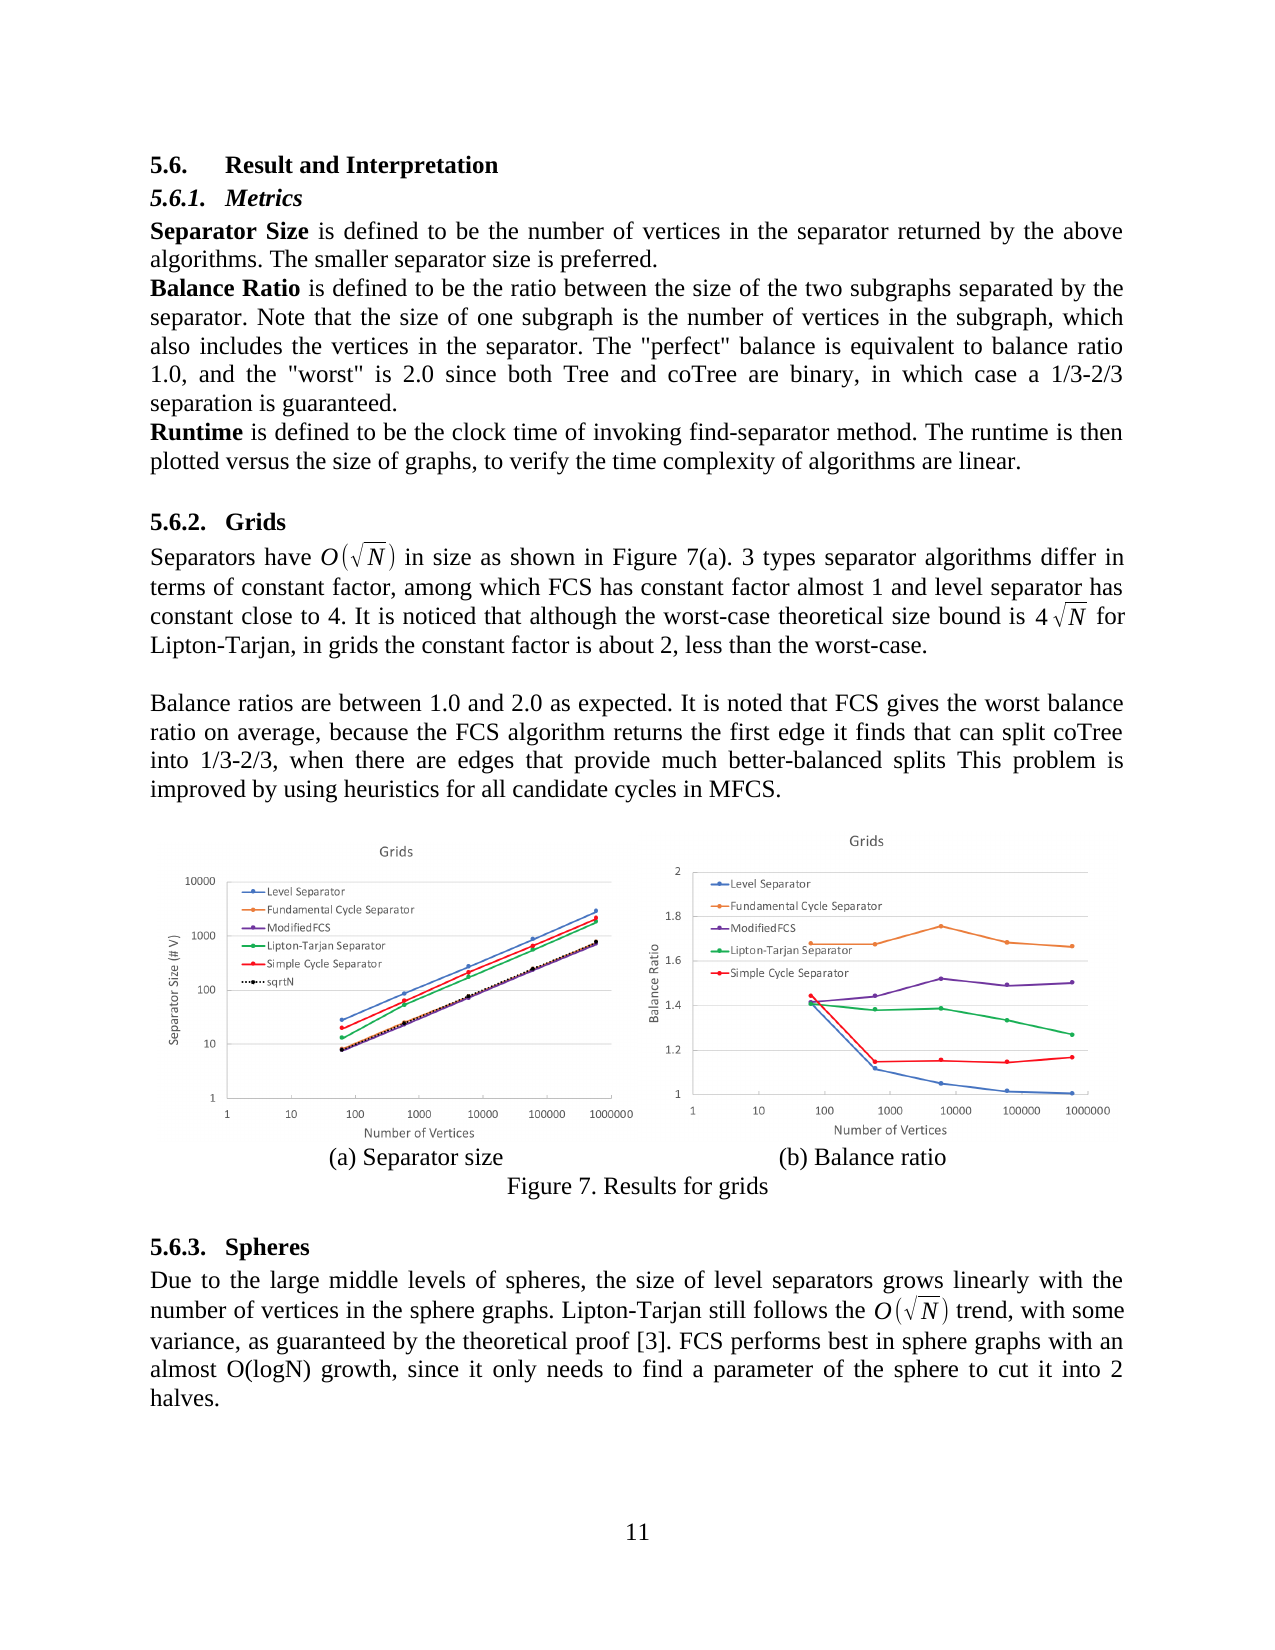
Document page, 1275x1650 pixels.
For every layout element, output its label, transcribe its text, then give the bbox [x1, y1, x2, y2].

text Figure 7. Results for grids [150, 1171, 1125, 1199]
text Runtime is defined to be the clock time of invoking find-separator method. The runtime is then plotted versus the size of graphs, to verify the time complexity of algorithms are linear. [150, 417, 1125, 474]
subtitle Spheres [150, 1232, 1125, 1261]
text Separators have in size as shown in Figure 7(a). 3 types separator algorithms differ in terms of constant factor, among which FCS has constant factor almost 1 and level separator has constant close to 4. It is noticed that although the worst-case theoretical size bound is for Lipton-Tarjan, in grids the constant factor is about 2, less than the worst-case. [150, 540, 1125, 659]
subtitle Result and Interpretation [150, 150, 1125, 179]
text Balance Ratio is defined to be the ratio between the size of the two subgraphs separated by the separator. Note that the size of one subgraph is the number of vertices in the subgraph, which also includes the vertices in the separator. The "perfect" balance is equivalent to balance ratio 1.0, and the "worst" is 2.0 since both Tree and coTree are binary, in which case a 1/3-2/3 separation is guaranteed. [150, 273, 1125, 417]
picture [157, 831, 1118, 1142]
text Balance ratios are between 1.0 and 2.0 as expected. It is noted that FCS gives the worst balance ratio on average, because the FCS algorithm returns the first edge it finds that can split coTree into 1/3-2/3, when there are edges that provide much better-balanced splits This problem is improved by using heuristics for all candidate cycles in MFCS. [150, 688, 1125, 803]
text Due to the large middle levels of spheres, the size of level separators grows linearly with the number of vertices in the sphere graphs. Lipton-Tarjan still follows the trend, with some variance, as guaranteed by the theoretical proof [3]. FCS performs best in sphere graphs with an almost O(logN) growth, since it only needs to find a parameter of the sphere to cut it into 2 halves. [150, 1265, 1125, 1412]
subtitle Metrics [150, 183, 1125, 212]
text Separator Size is defined to be the number of vertices in the separator returned by the above algorithms. The smaller separator size is preferred. [150, 216, 1125, 273]
subtitle Grids [150, 507, 1125, 536]
text (a) Separator size (b) Balance ratio [150, 1142, 1125, 1171]
